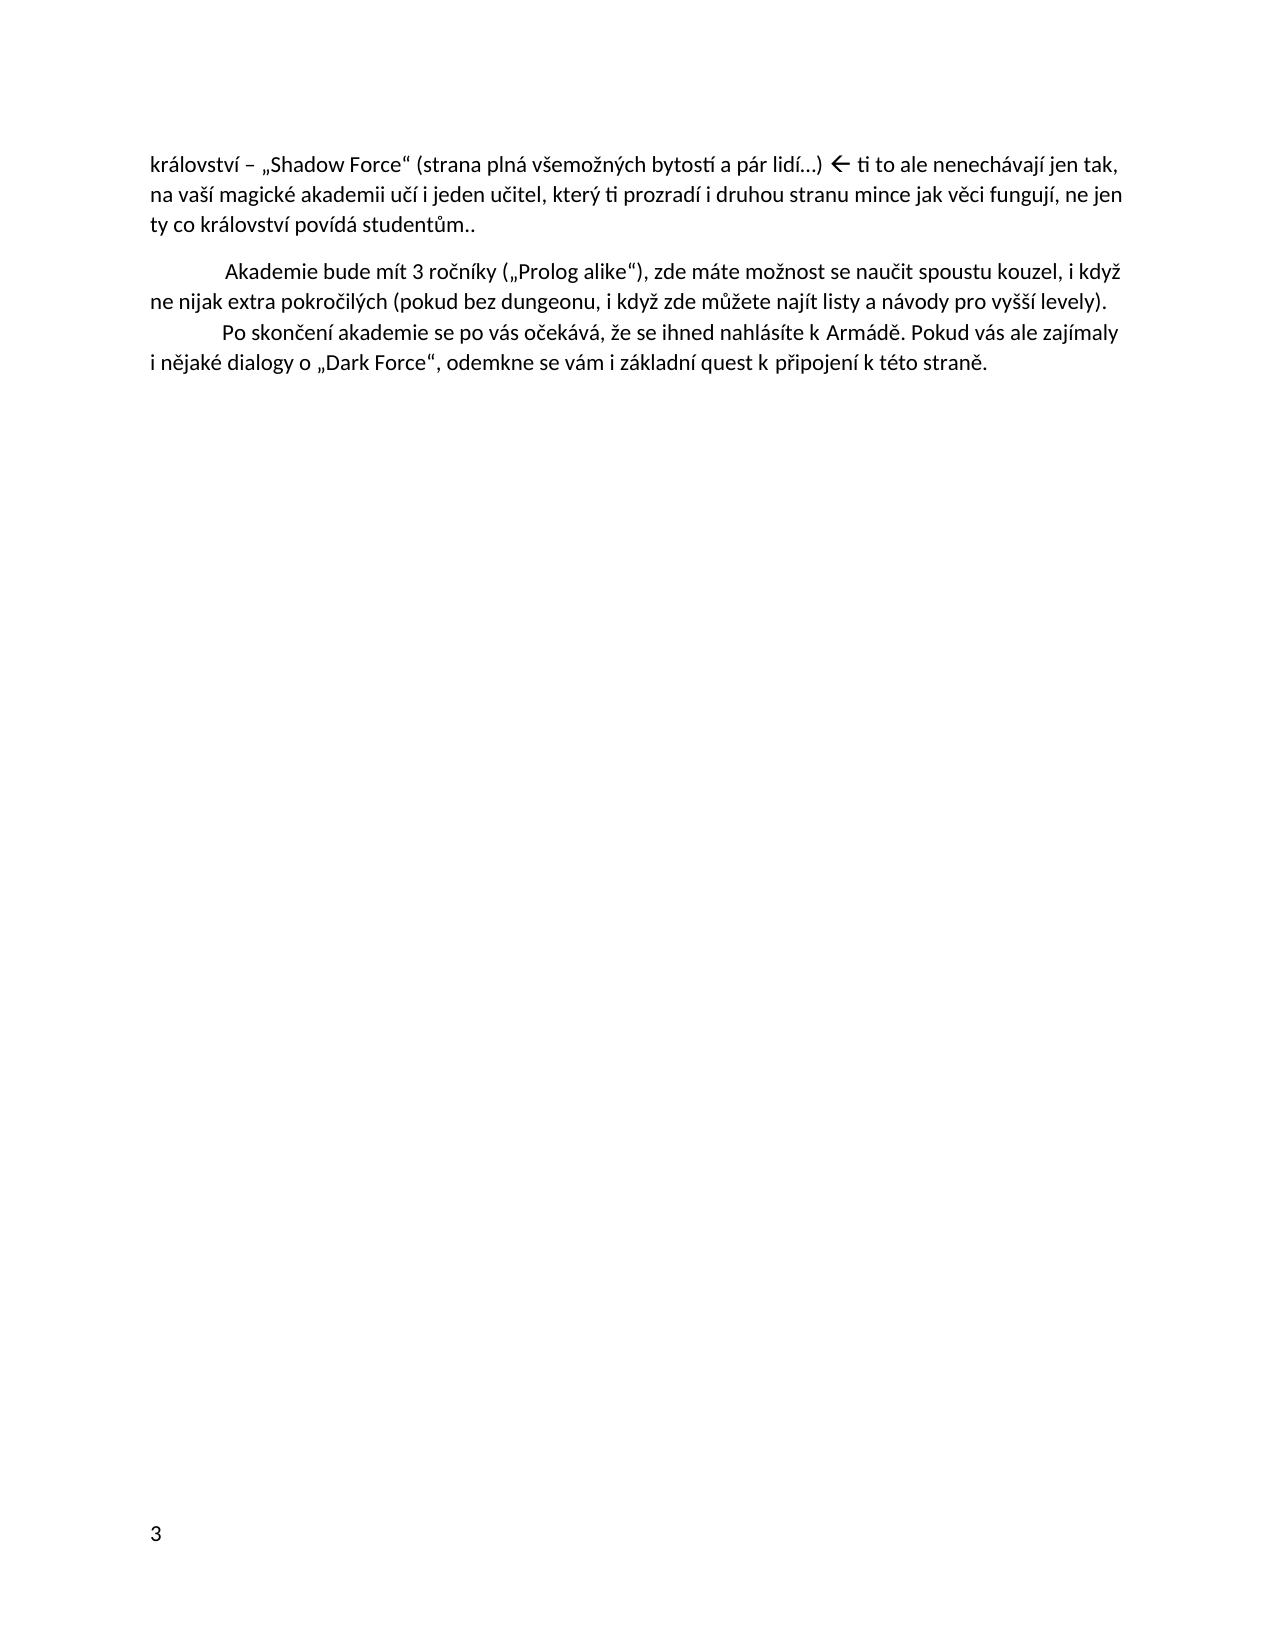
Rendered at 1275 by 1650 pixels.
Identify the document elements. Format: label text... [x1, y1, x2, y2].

text Akademie bude mít 3 ročníky („Prolog alike“), zde máte možnost se naučit spoustu kouzel, i když ne nijak extra pokročilých (pokud bez dungeonu, i když zde můžete najít listy a návody pro vyšší levely). Po skončení akademie se po vás očekává, že se ihned nahlásíte k Armádě. Pokud vás ale zajímaly i nějaké dialogy o „Dark Force“, odemkne se vám i základní quest k připojení k této straně. [150, 257, 1125, 376]
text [150, 150, 1125, 238]
